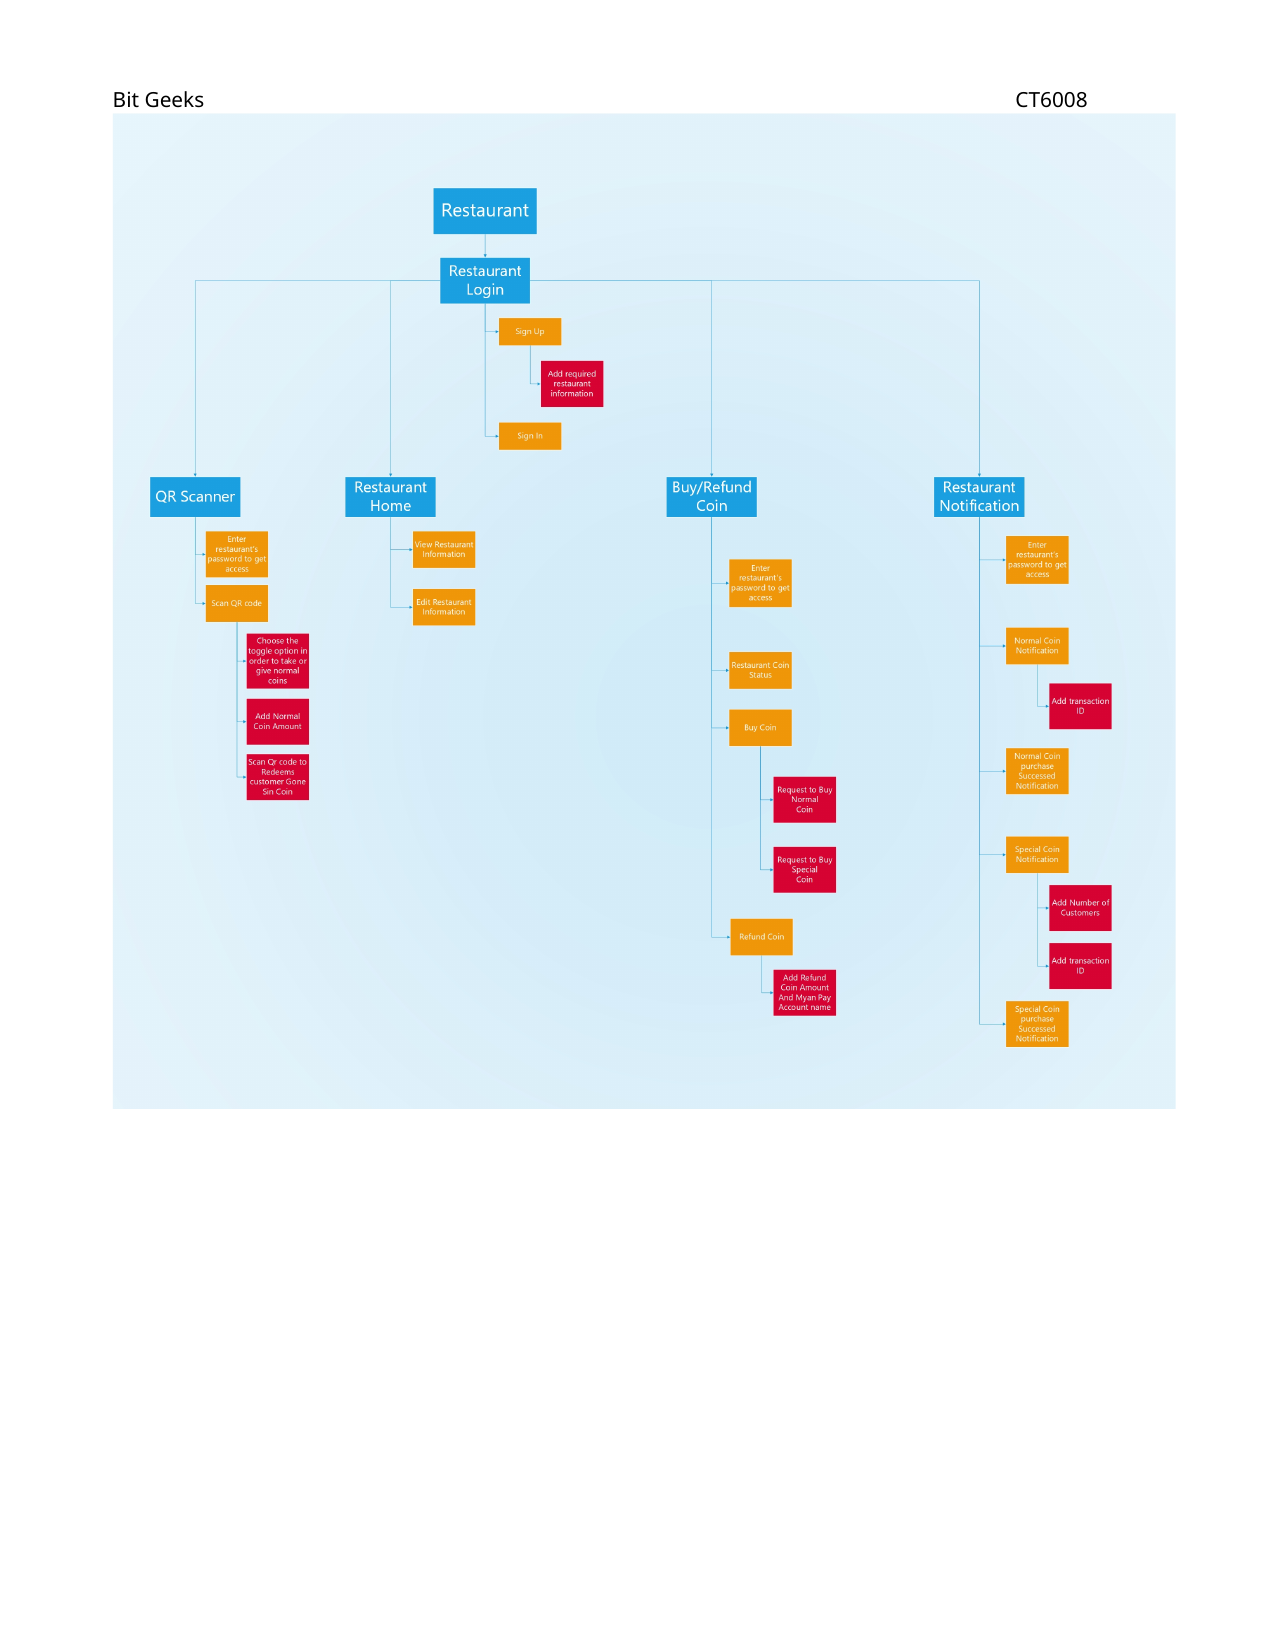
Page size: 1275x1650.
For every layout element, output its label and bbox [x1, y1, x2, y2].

picture [112, 113, 1176, 1109]
